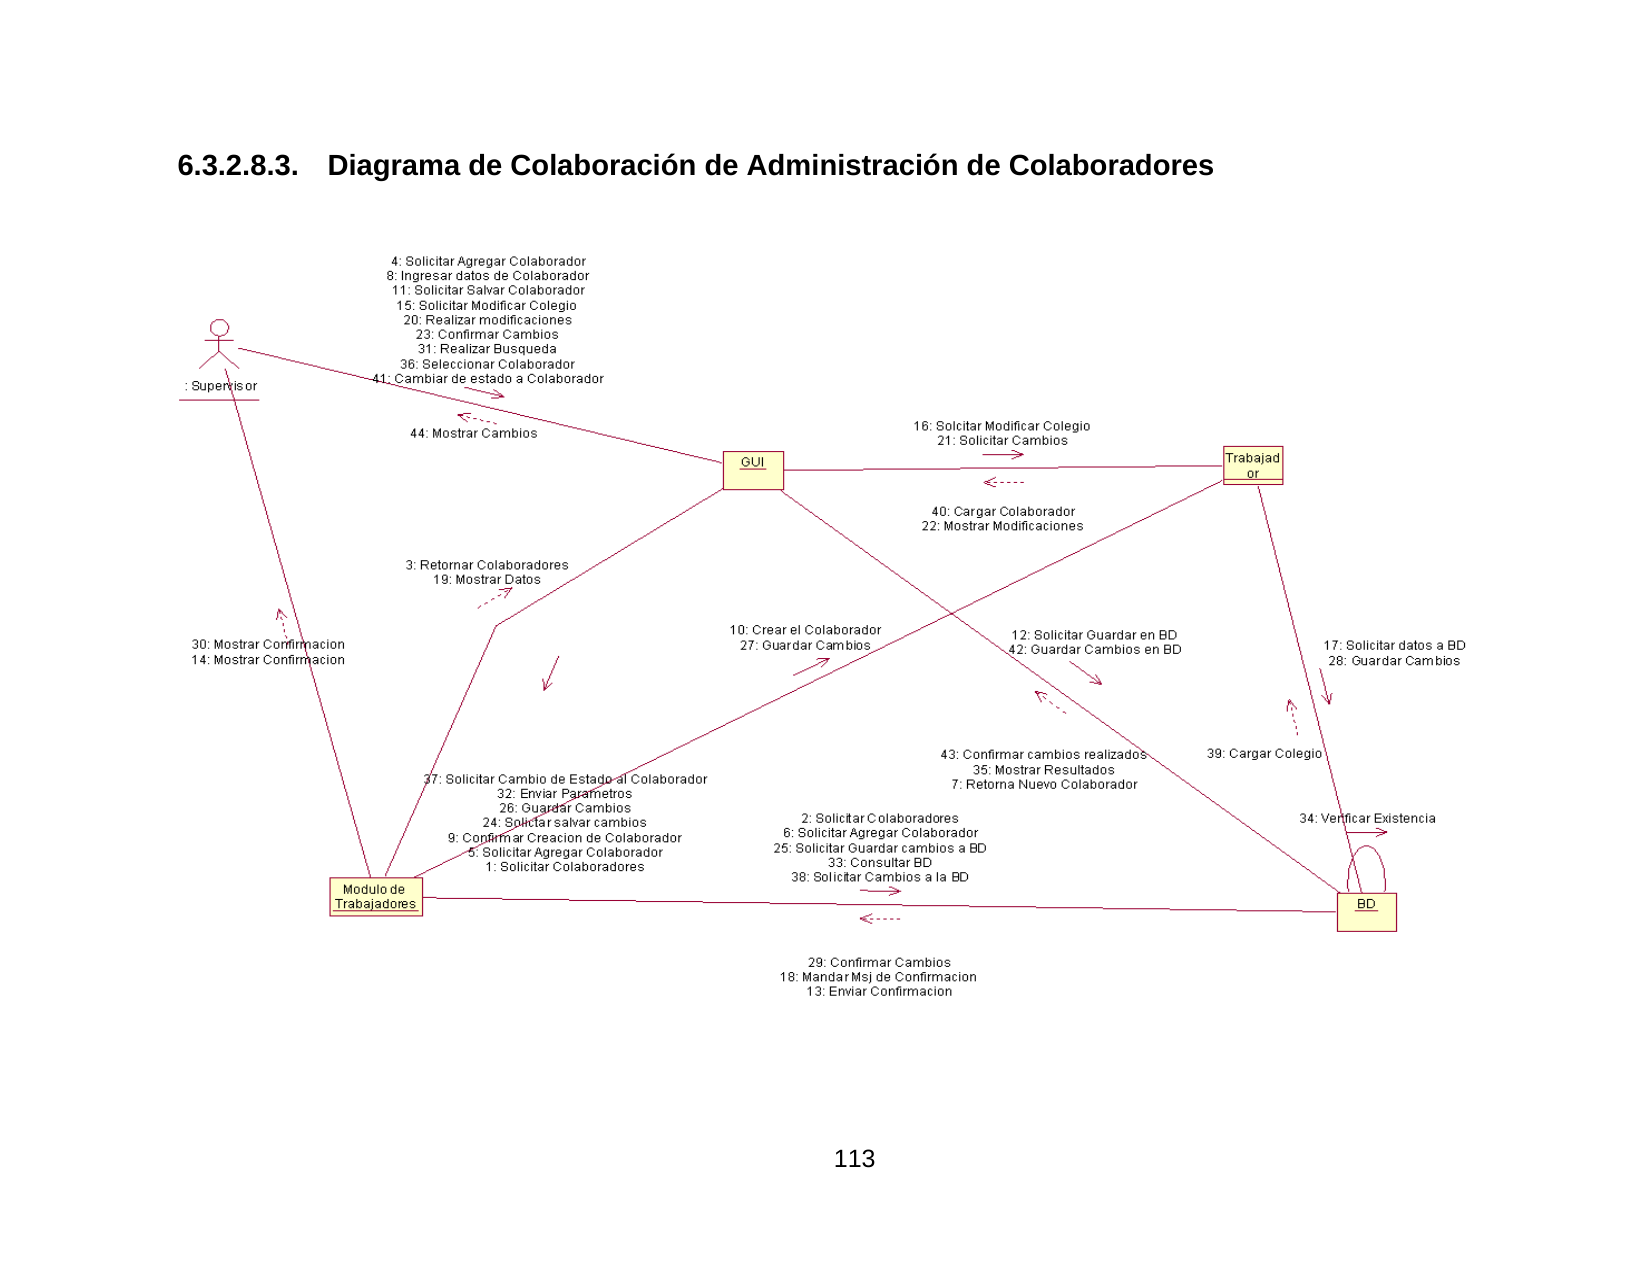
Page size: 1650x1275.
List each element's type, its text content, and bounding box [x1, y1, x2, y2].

picture [178, 206, 1532, 1039]
subtitle Diagrama de Colaboración de Administración de Colaboradores [177, 148, 1532, 181]
